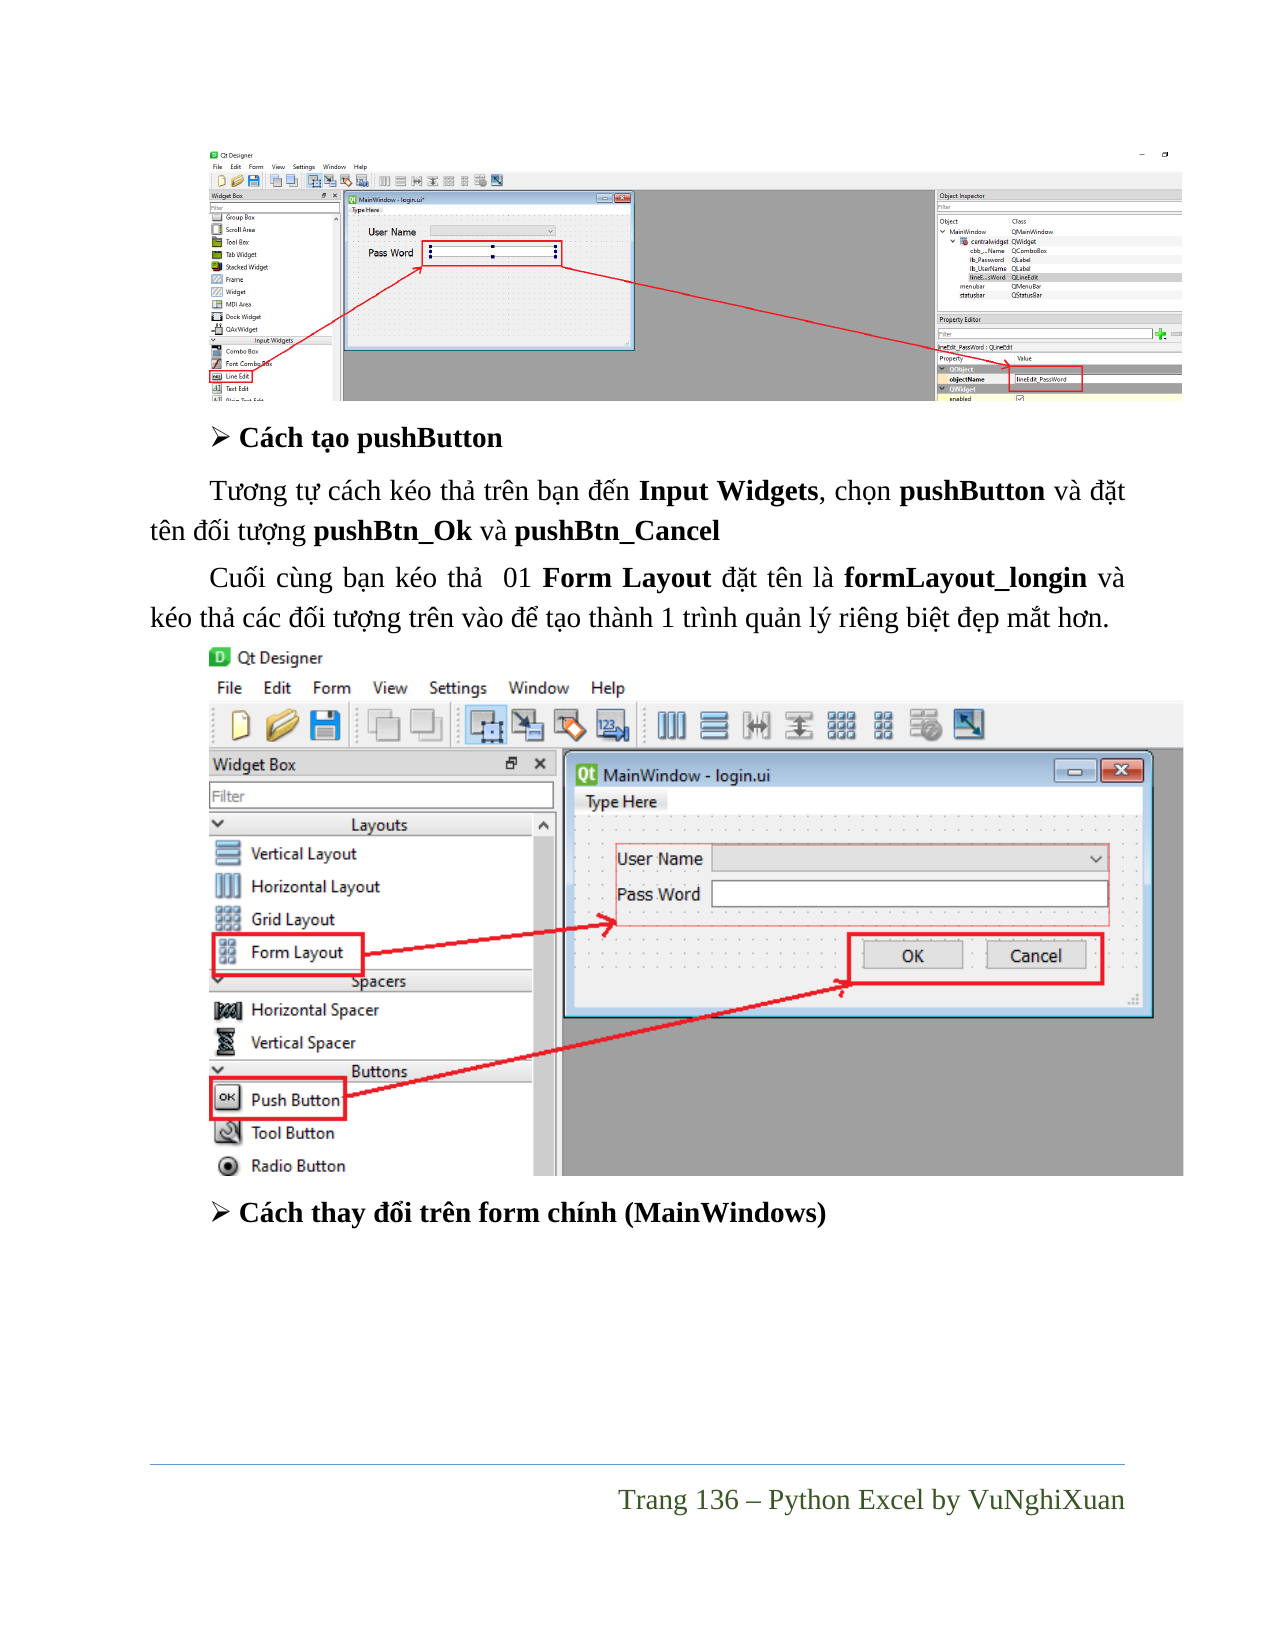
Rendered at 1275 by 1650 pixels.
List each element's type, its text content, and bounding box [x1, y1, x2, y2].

list Cách tạo pushButton [209, 420, 1125, 454]
picture [209, 646, 1184, 1176]
list Cách thay đổi trên form chính (MainWindows) [209, 1195, 1125, 1229]
text Tương tự cách kéo thả trên bạn đến Input Widgets, chọn pushButton và đặt tên đối tượng pushBtn_Ok và pushBtn_Cancel [150, 473, 1125, 547]
text Cuối cùng bạn kéo thả 01 Form Layout đặt tên là formLayout_longin và kéo thả các đối tượng trên vào để tạo thành 1 trình quản lý riêng biệt đẹp mắt hơn. [150, 560, 1125, 633]
picture [209, 150, 1182, 401]
